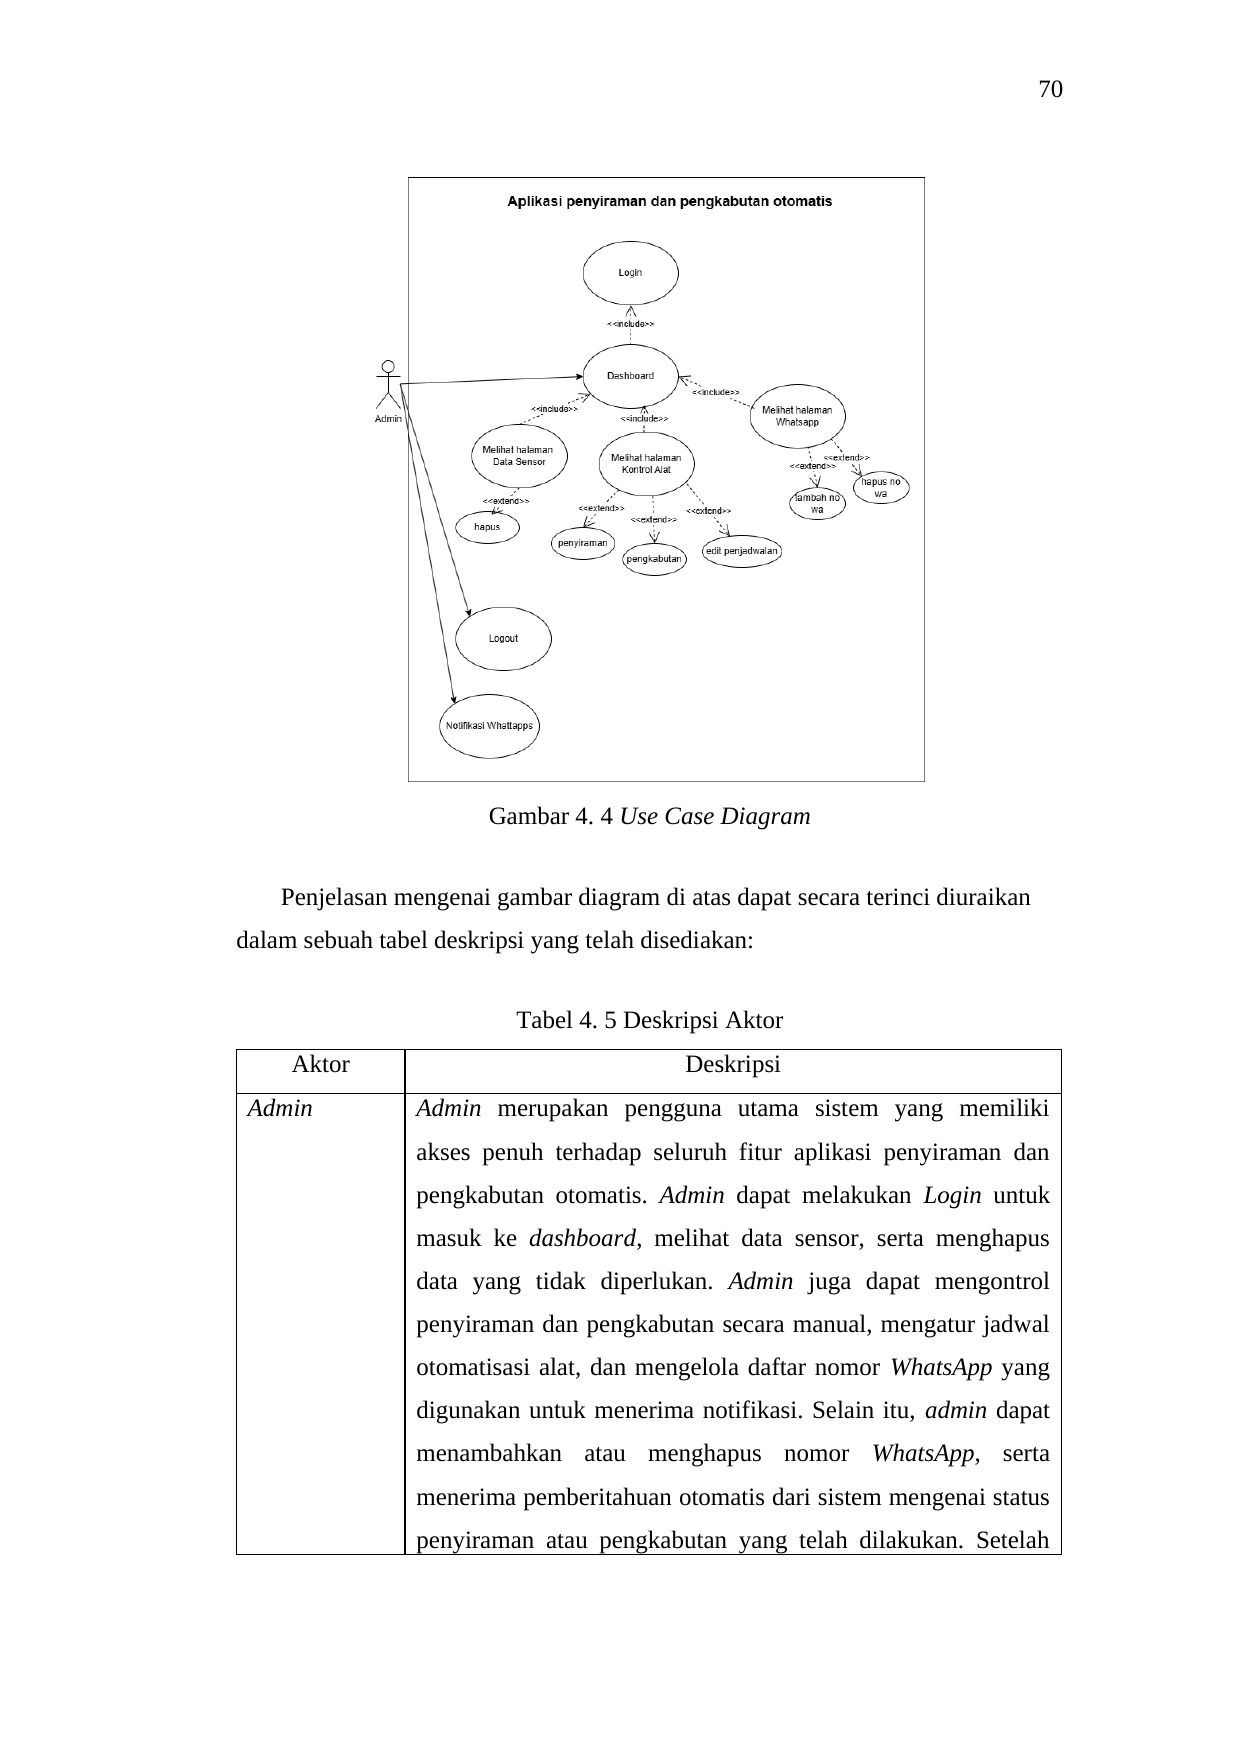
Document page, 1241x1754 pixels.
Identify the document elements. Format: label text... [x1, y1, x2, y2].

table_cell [406, 1094, 1061, 1553]
text Tabel 4. 5 Deskripsi Aktor [236, 1005, 1063, 1034]
table_header Deskripsi [406, 1050, 1061, 1092]
text Penjelasan mengenai gambar diagram di atas dapat secara terinci diuraikan dalam sebuah tabel deskripsi yang telah disediakan: [236, 882, 1063, 953]
table_header Aktor [237, 1050, 404, 1092]
picture [374, 177, 925, 782]
text Gambar 4. 4 Use Case Diagram [236, 801, 1063, 830]
table_cell Admin [237, 1094, 404, 1553]
